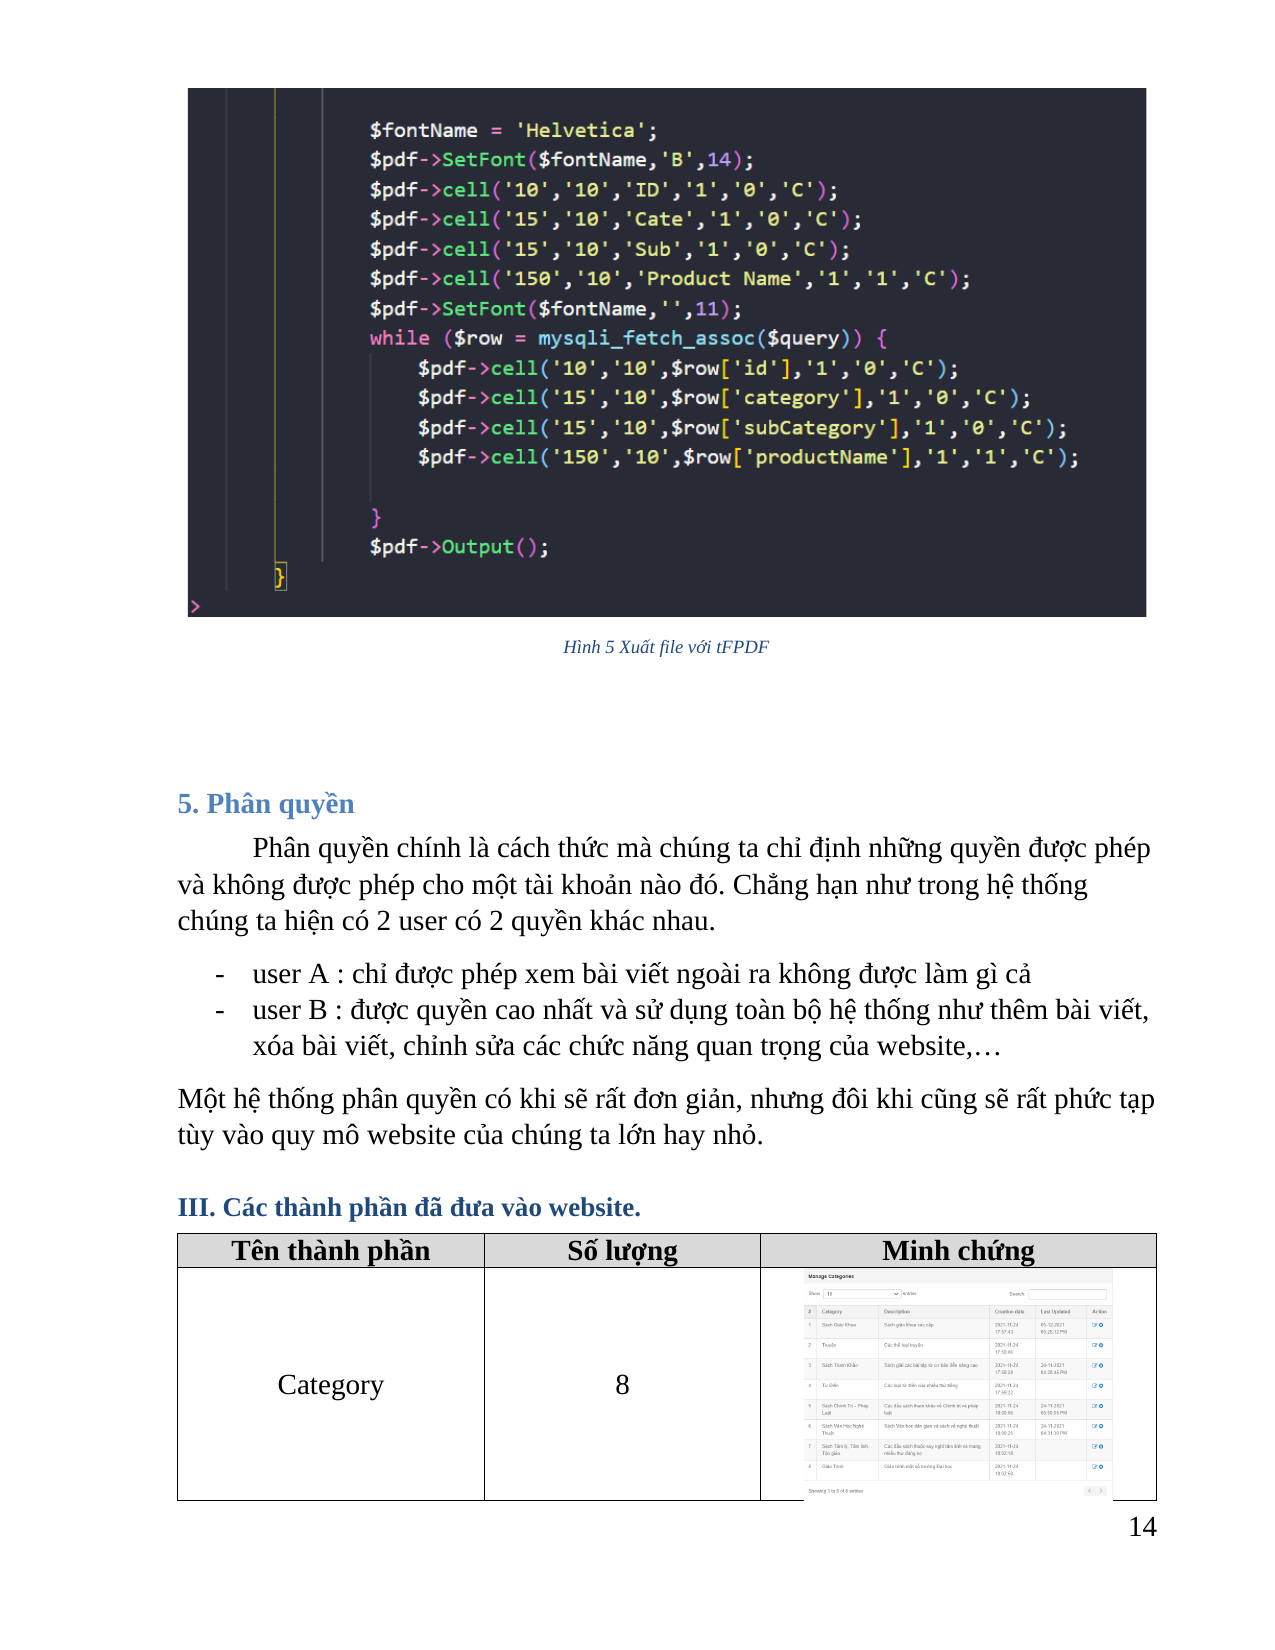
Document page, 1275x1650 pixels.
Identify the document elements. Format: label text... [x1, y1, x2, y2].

table_cell Category [178, 1268, 484, 1500]
table_header Tên thành phần [178, 1234, 484, 1267]
picture [187, 88, 1147, 617]
text Một hệ thống phân quyền có khi sẽ rất đơn giản, nhưng đôi khi cũng sẽ rất phức tạp tùy vào quy mô website của chúng ta lớn hay nhỏ. [177, 1081, 1157, 1151]
table_cell [1113, 1268, 1156, 1500]
table_header Minh chứng [761, 1234, 1156, 1267]
subtitle 5. Phân quyền [177, 786, 1157, 820]
subtitle III. Các thành phần đã đưa vào website. [177, 1191, 1157, 1222]
text Hình 5 Xuất file với tFPDF [177, 636, 1157, 658]
table_cell 8 [485, 1268, 760, 1500]
list user A : chỉ được phép xem bài viết ngoài ra không được làm gì cả [215, 956, 1157, 989]
picture [803, 1268, 1113, 1501]
table_cell [761, 1268, 803, 1500]
list user B : được quyền cao nhất và sử dụng toàn bộ hệ thống như thêm bài viết, xóa bài viết, chỉnh sửa các chức năng quan trọng của website,… [215, 992, 1157, 1062]
table_header Số lượng [485, 1234, 760, 1267]
text Phân quyền chính là cách thức mà chúng ta chỉ định những quyền được phép và không được phép cho một tài khoản nào đó. Chẳng hạn như trong hệ thống chúng ta hiện có 2 user có 2 quyền khác nhau. [177, 831, 1157, 936]
